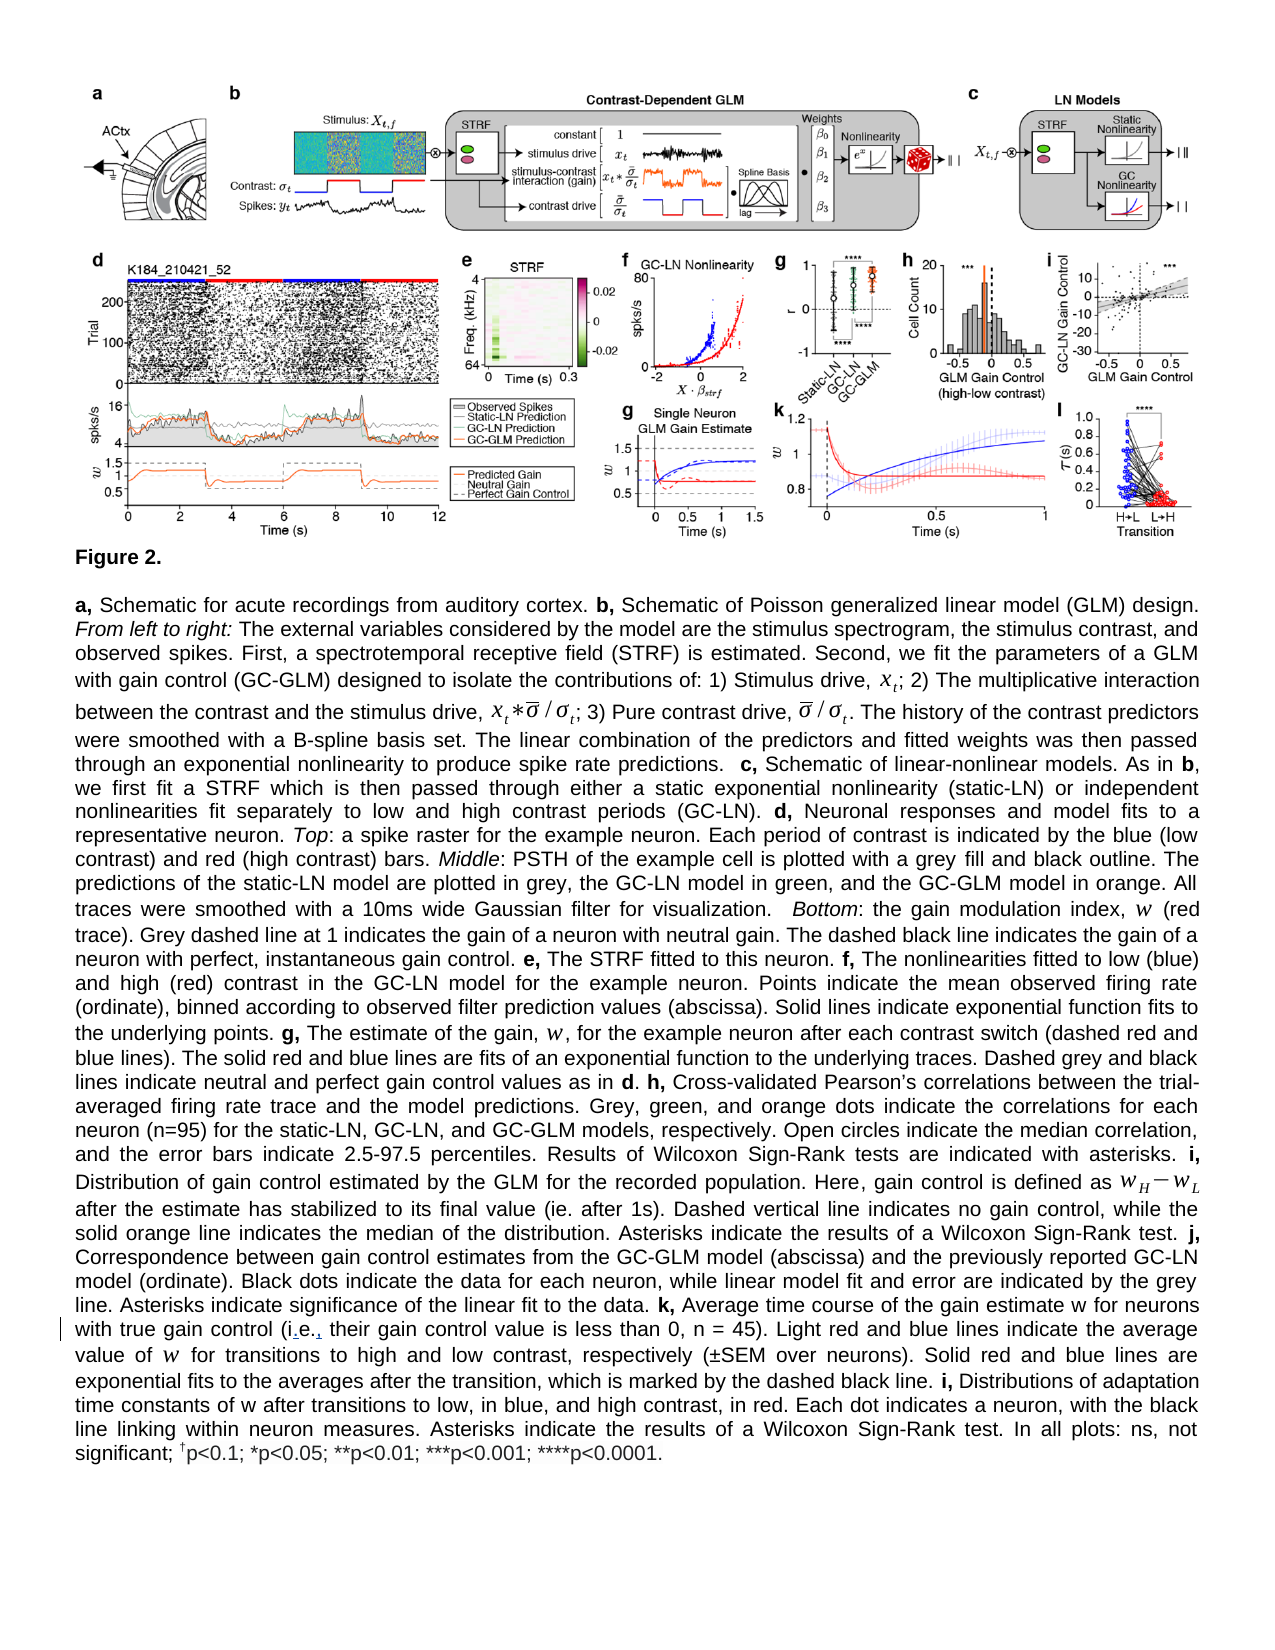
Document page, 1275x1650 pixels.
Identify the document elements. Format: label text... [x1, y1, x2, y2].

picture [75, 75, 1200, 545]
text Figure 2. [75, 545, 1200, 569]
text a, Schematic for acute recordings from auditory cortex. b, Schematic of Poisson generalized linear model (GLM) design. From left to right: The external variables considered by the model are the stimulus spectrogram, the stimulus contrast, and observed spikes. First, a spectrotemporal receptive field (STRF) is estimated. Second, we fit the parameters of a GLM with gain control (GC-GLM) designed to isolate the contributions of: 1) Stimulus drive, ; 2) The multiplicative interaction between the contrast and the stimulus drive, ; 3) Pure contrast drive, . The history of the contrast predictors were smoothed with a B-spline basis set. The linear combination of the predictors and fitted weights was then passed through an exponential nonlinearity to produce spike rate predictions. c, Schematic of linear-nonlinear models. As in b, we first fit a STRF which is then passed through either a static exponential nonlinearity (static-LN) or independent nonlinearities fit separately to low and high contrast periods (GC-LN). d, Neuronal responses and model fits to a representative neuron. Top: a spike raster for the example neuron. Each period of contrast is indicated by the blue (low contrast) and red (high contrast) bars. Middle: PSTH of the example cell is plotted with a grey fill and black outline. The predictions of the static-LN model are plotted in grey, the GC-LN model in green, and the GC-GLM model in orange. All traces were smoothed with a 10ms wide Gaussian filter for visualization. Bottom: the gain modulation index, (red trace). Grey dashed line at 1 indicates the gain of a neuron with neutral gain. The dashed black line indicates the gain of a neuron with perfect, instantaneous gain control. e, The STRF fitted to this neuron. f, The nonlinearities fitted to low (blue) and high (red) contrast in the GC-LN model for the example neuron. Points indicate the mean observed firing rate (ordinate), binned according to observed filter prediction values (abscissa). Solid lines indicate exponential function fits to the underlying points. g, The estimate of the gain, , for the example neuron after each contrast switch (dashed red and blue lines). The solid red and blue lines are fits of an exponential function to the underlying traces. Dashed grey and black lines indicate neutral and perfect gain control values as in d. h, Cross-validated Pearson’s correlations between the trial-averaged firing rate trace and the model predictions. Grey, green, and orange dots indicate the correlations for each neuron (n=95) for the static-LN, GC-LN, and GC-GLM models, respectively. Open circles indicate the median correlation, and the error bars indicate 2.5-97.5 percentiles. Results of Wilcoxon Sign-Rank tests are indicated with asterisks. i, Distribution of gain control estimated by the GLM for the recorded population. Here, gain control is defined as after the estimate has stabilized to its final value (ie. after 1s). Dashed vertical line indicates no gain control, while the solid orange line indicates the median of the distribution. Asterisks indicate the results of a Wilcoxon Sign-Rank test. j, Correspondence between gain control estimates from the GC-GLM model (abscissa) and the previously reported GC-LN model (ordinate). Black dots indicate the data for each neuron, while linear model fit and error are indicated by the grey line. Asterisks indicate significance of the linear fit to the data. k, Average time course of the gain estimate w for neurons with true gain control (ie. their gain control value is less than 0, n = 45). Light red and blue lines indicate the average value of for transitions to high and low contrast, respectively (±SEM over neurons). Solid red and blue lines are exponential fits to the averages after the transition, which is marked by the dashed black line. i, Distributions of adaptation time constants of w after transitions to low, in blue, and high contrast, in red. Each dot indicates a neuron, with the black line linking within neuron measures. Asterisks indicate the results of a Wilcoxon Sign-Rank test. In all plots: ns, not significant; †p<0.1; *p<0.05; **p<0.01; ***p<0.001; ****p<0.0001. [75, 593, 1200, 1464]
